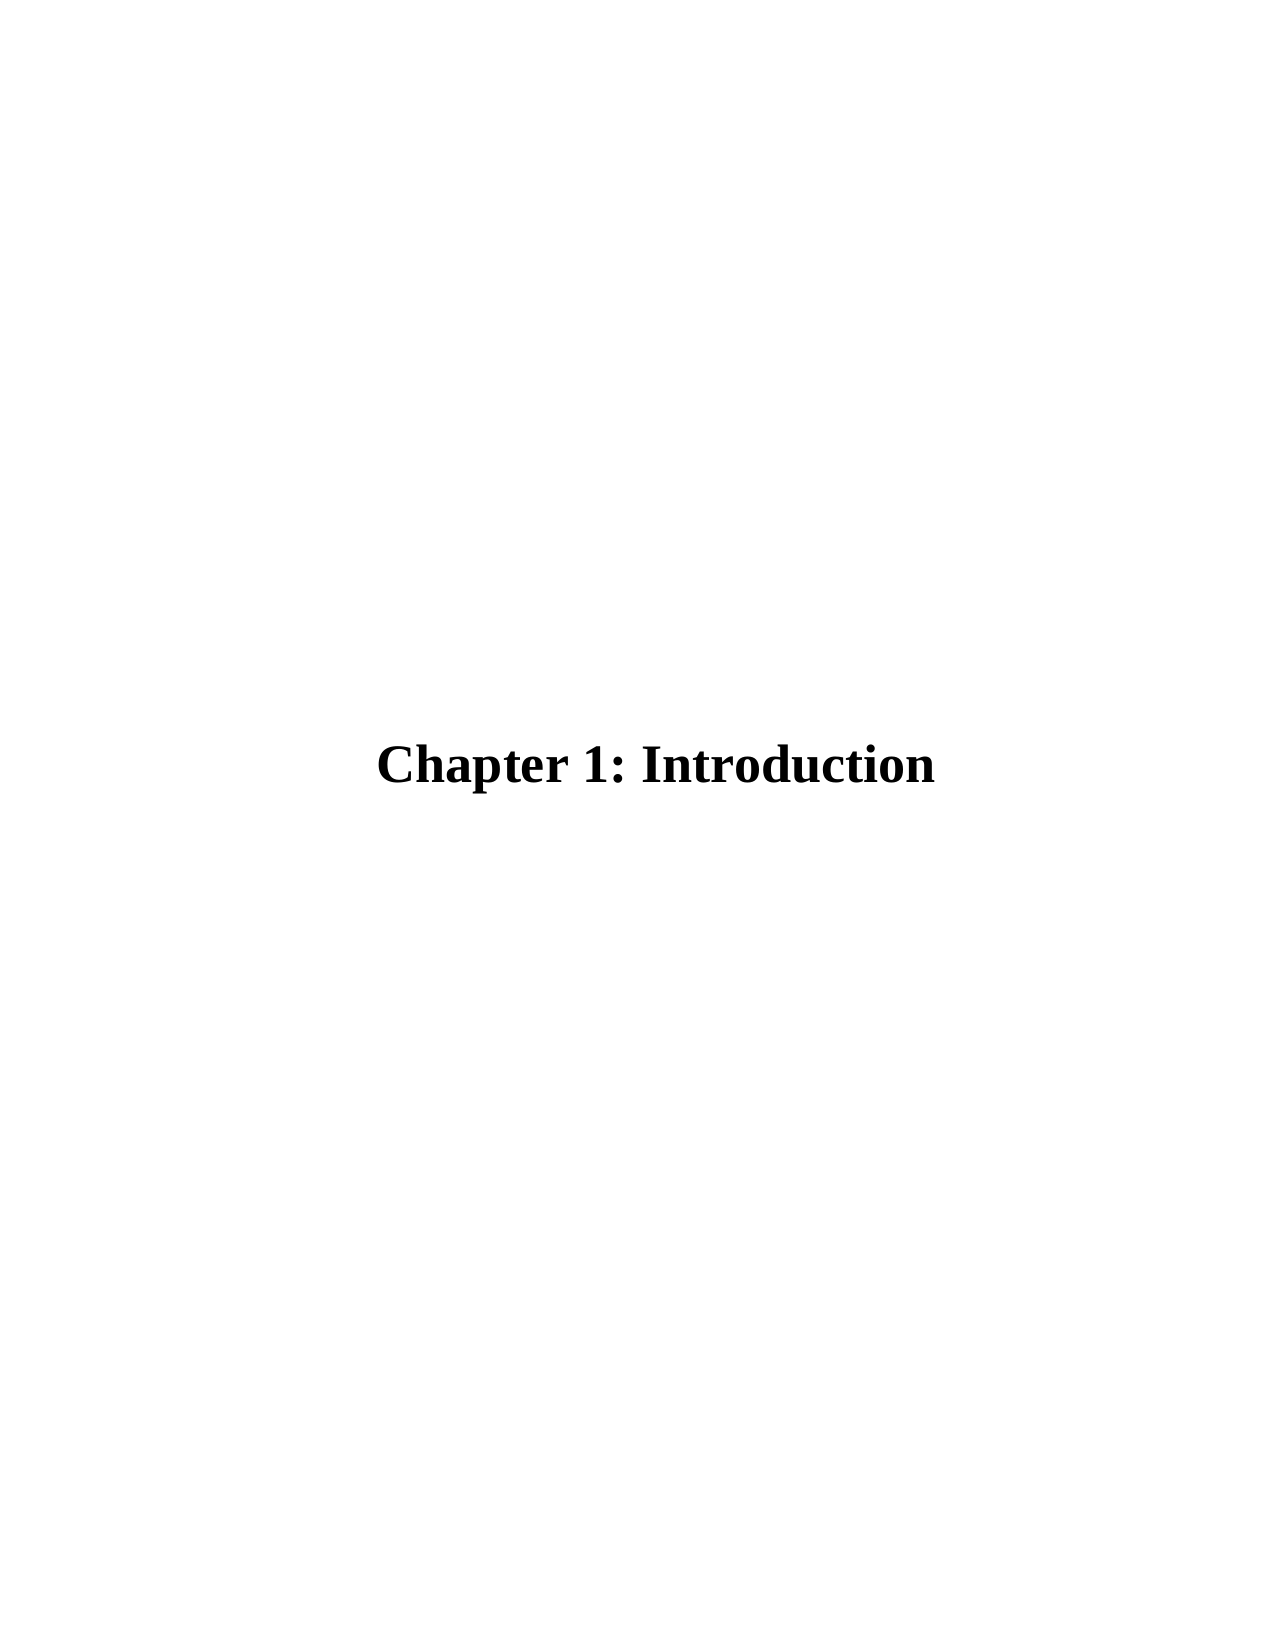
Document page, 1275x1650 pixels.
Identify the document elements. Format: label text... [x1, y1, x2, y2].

subtitle Chapter 1: Introduction [225, 732, 1087, 794]
